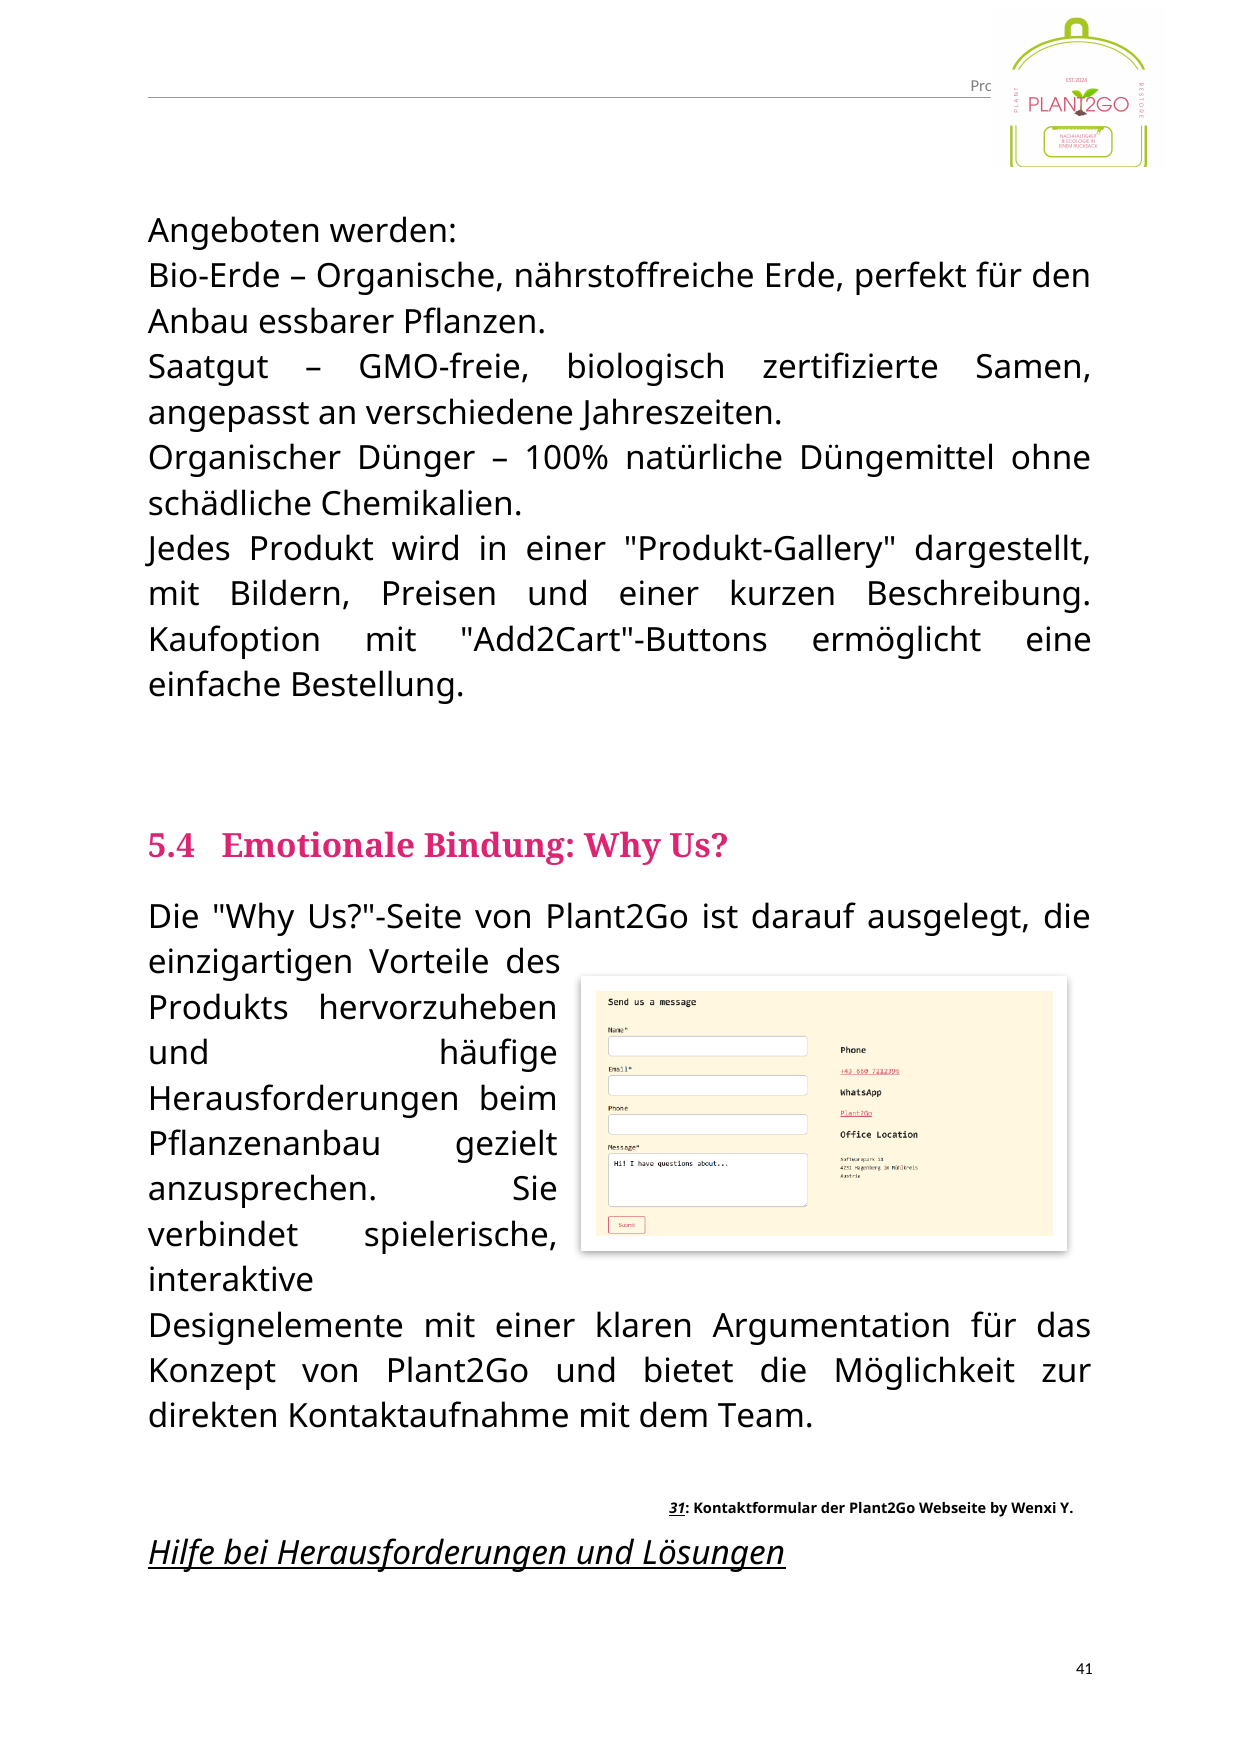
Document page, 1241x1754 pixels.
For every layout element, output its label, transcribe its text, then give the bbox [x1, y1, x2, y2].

text Angeboten werden: [148, 207, 1092, 252]
text Organischer Dünger – 100% natürliche Düngemittel ohne schädliche Chemikalien. [148, 434, 1092, 525]
text Saatgut – GMO-freie, biologisch zertifizierte Samen, angepasst an verschiedene Jahreszeiten. [148, 343, 1092, 434]
text Bio-Erde – Organische, nährstoffreiche Erde, perfekt für den Anbau essbarer Pflanzen. [148, 252, 1092, 343]
picture [596, 991, 1053, 1236]
text Jedes Produkt wird in einer "Produkt-Gallery" dargestellt, mit Bildern, Preisen und einer kurzen Beschreibung. Kaufoption mit "Add2Cart"-Buttons ermöglicht eine einfache Bestellung. [148, 525, 1092, 706]
text Hilfe bei Herausforderungen und Lösungen [148, 1528, 1092, 1574]
text Die "Why Us?"-Seite von Plant2Go ist darauf ausgelegt, die einzigartigen Vorteile des Produkts hervorzuheben und häufige Herausforderungen beim Pflanzenanbau gezielt anzusprechen. Sie verbindet spielerische, interaktive Designelemente mit einer klaren Argumentation für das Konzept von Plant2Go und bietet die Möglichkeit zur direkten Kontaktaufnahme mit dem Team. [148, 893, 1092, 1438]
subtitle 5.4 Emotionale Bindung: Why Us? [148, 822, 1092, 868]
